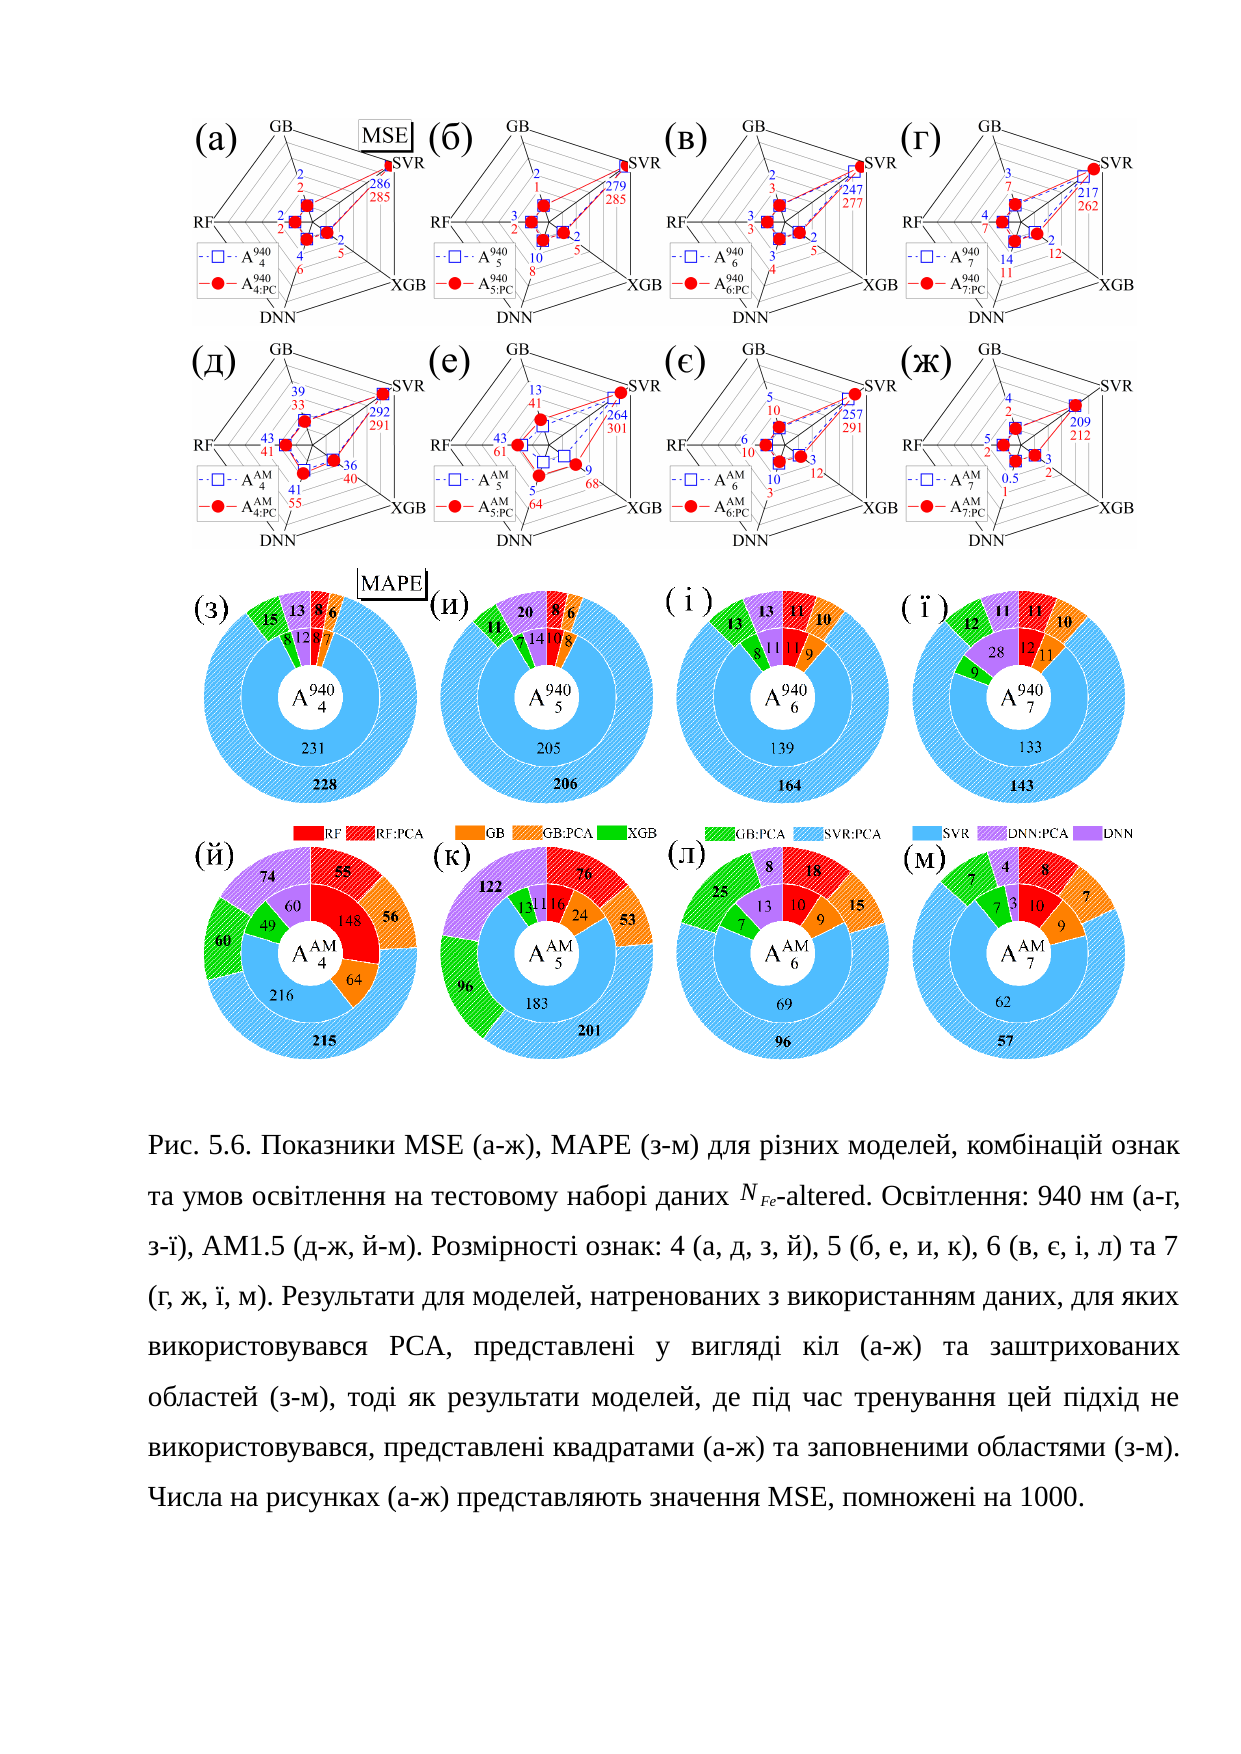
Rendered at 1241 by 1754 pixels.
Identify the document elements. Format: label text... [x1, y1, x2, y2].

picture [192, 118, 1137, 326]
picture [192, 341, 1137, 549]
picture [192, 565, 1137, 805]
text Рис. 5.6. Показники MSE (а-ж), MAPE (з-м) для різних моделей, комбінацій ознак та умов освітлення на тестовому наборі даних -altered. Освітлення: 940 нм (а-г, з-ї), AM1.5 (д-ж, й-м). Розмірності ознак: 4 (а, д, з, й), 5 (б, е, и, к), 6 (в, є, і, л) та 7 (г, ж, ї, м). Результати для моделей, натренованих з використанням даних, для яких використовувався PCA, представлені у вигляді кіл (а-ж) та заштрихованих областей (з-м), тоді як результати моделей, де під час тренування цей підхід не використовувався, представлені квадратами (а-ж) та заповненими областями (з-м). Числа на рисунках (а-ж) представляють значення MSE, помножені на 1000. [148, 1127, 1181, 1513]
picture [192, 821, 1137, 1061]
